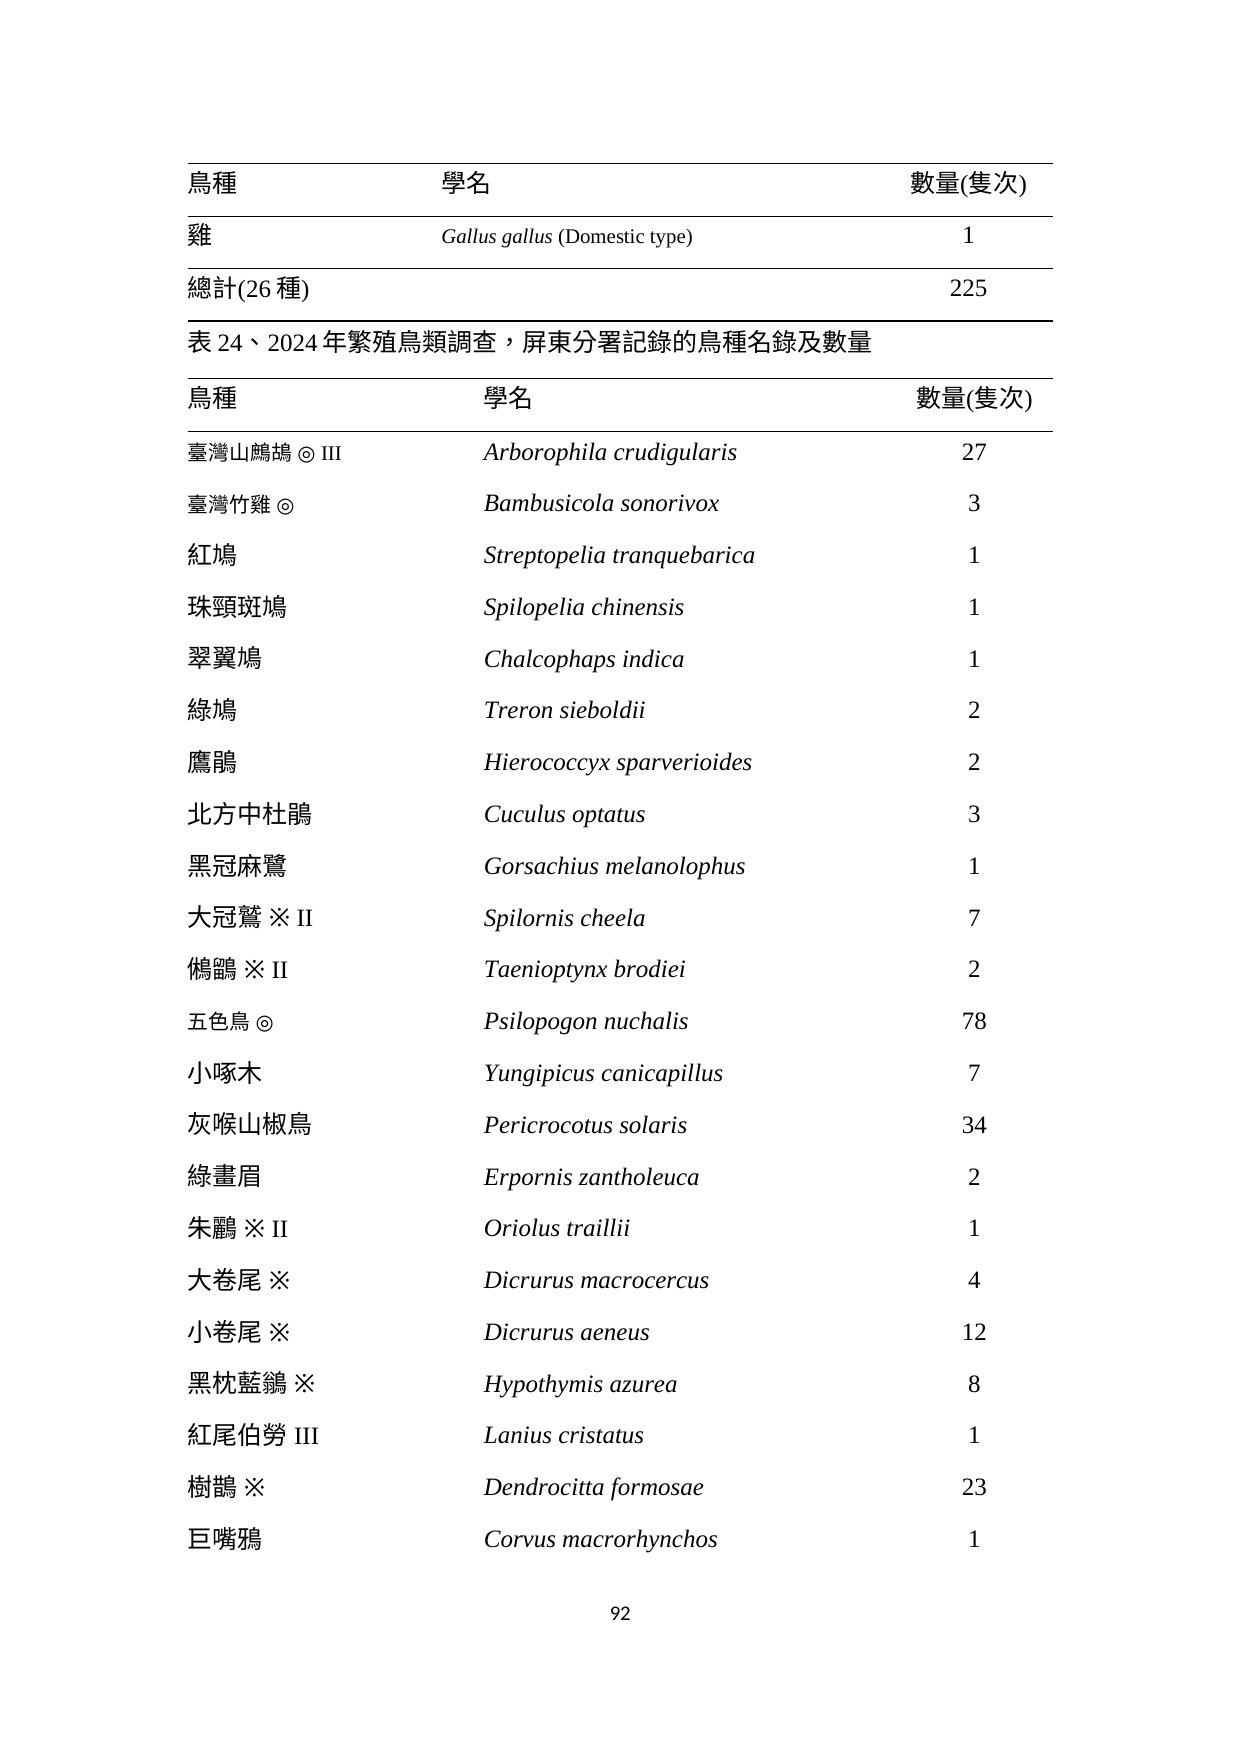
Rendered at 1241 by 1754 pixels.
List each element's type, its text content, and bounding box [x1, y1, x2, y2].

text 表24、2024年繁殖鳥類調查，屏東分署記錄的鳥種名錄及數量 [187, 322, 1053, 359]
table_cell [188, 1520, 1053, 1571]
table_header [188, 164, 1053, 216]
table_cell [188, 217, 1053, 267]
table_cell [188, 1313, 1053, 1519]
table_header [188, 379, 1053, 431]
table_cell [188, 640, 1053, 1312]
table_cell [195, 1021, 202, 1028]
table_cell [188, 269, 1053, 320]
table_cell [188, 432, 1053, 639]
